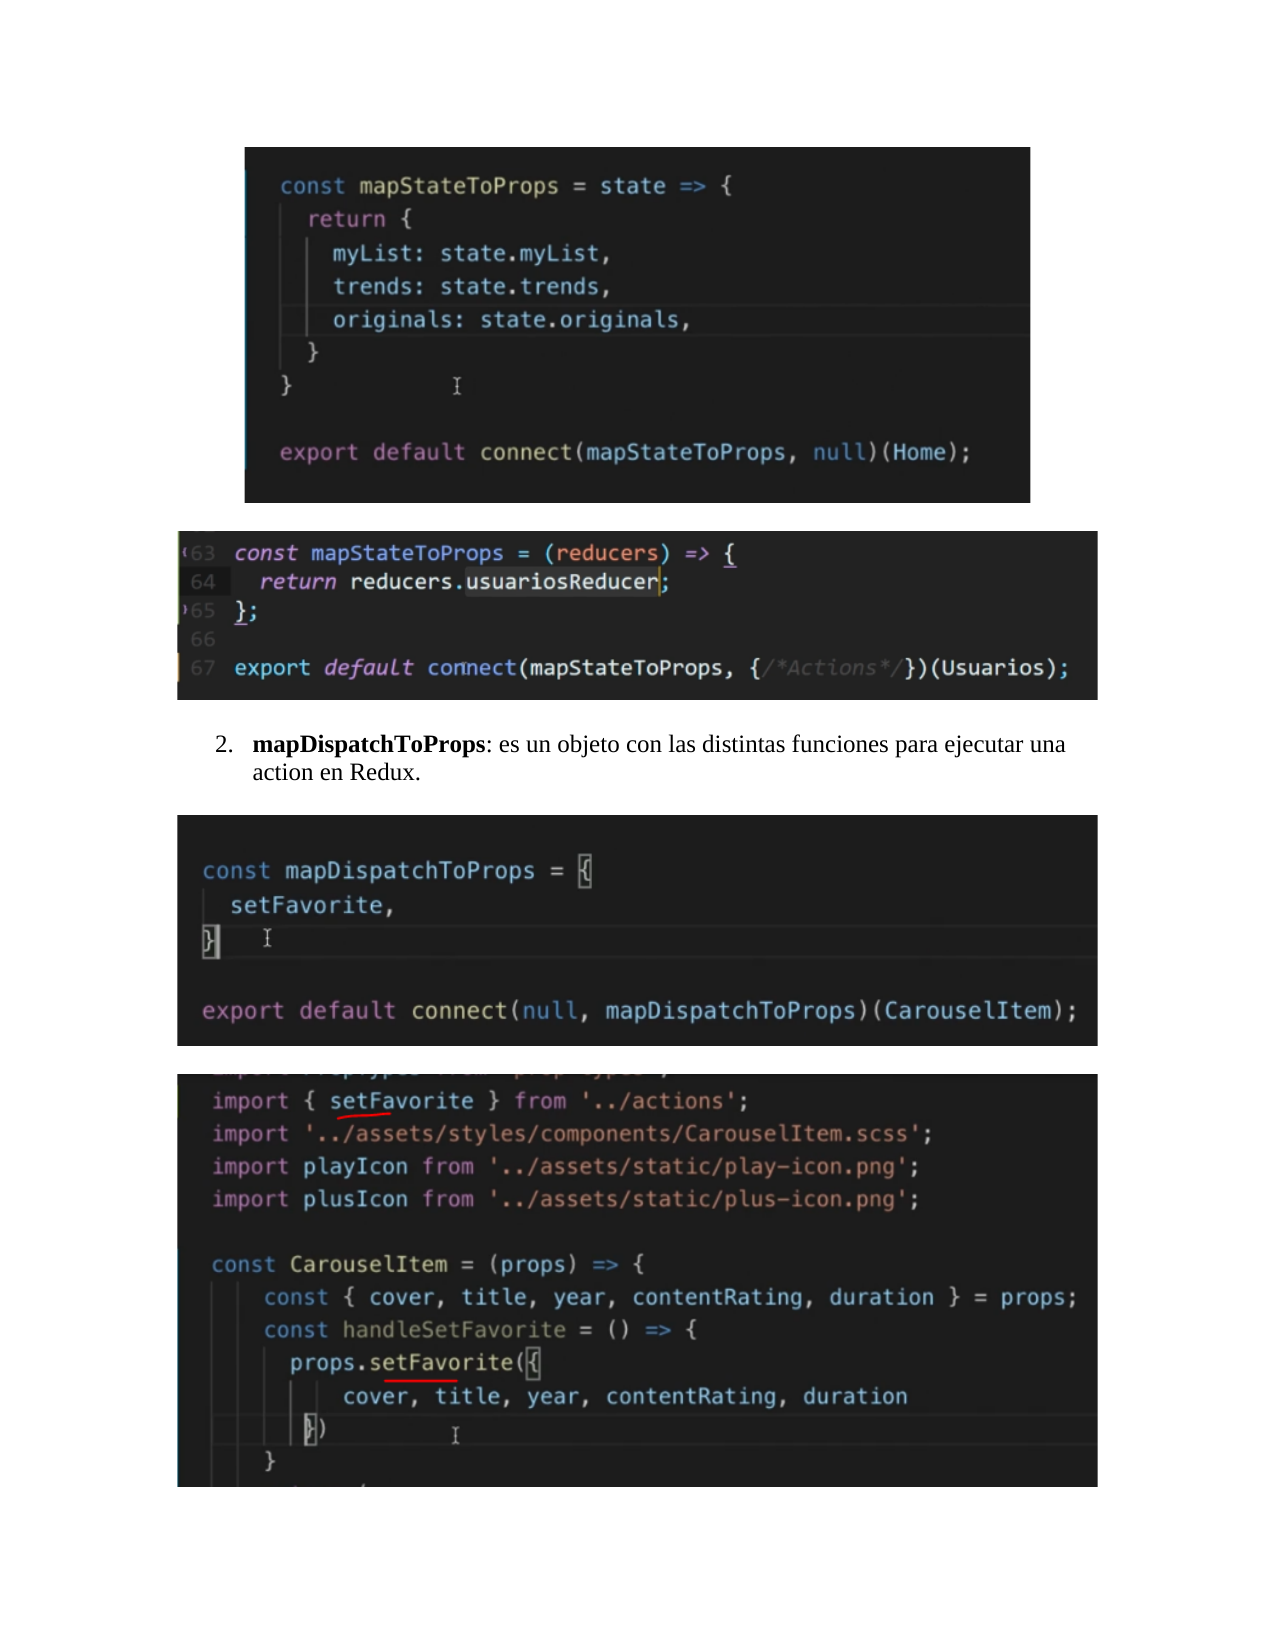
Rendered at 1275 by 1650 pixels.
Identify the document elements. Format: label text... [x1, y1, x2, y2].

picture [244, 147, 1031, 503]
picture [177, 531, 1098, 700]
picture [177, 1074, 1098, 1487]
picture [177, 815, 1098, 1046]
list mapDispatchToProps: es un objeto con las distintas funciones para ejecutar una action en Redux. [215, 729, 1098, 786]
